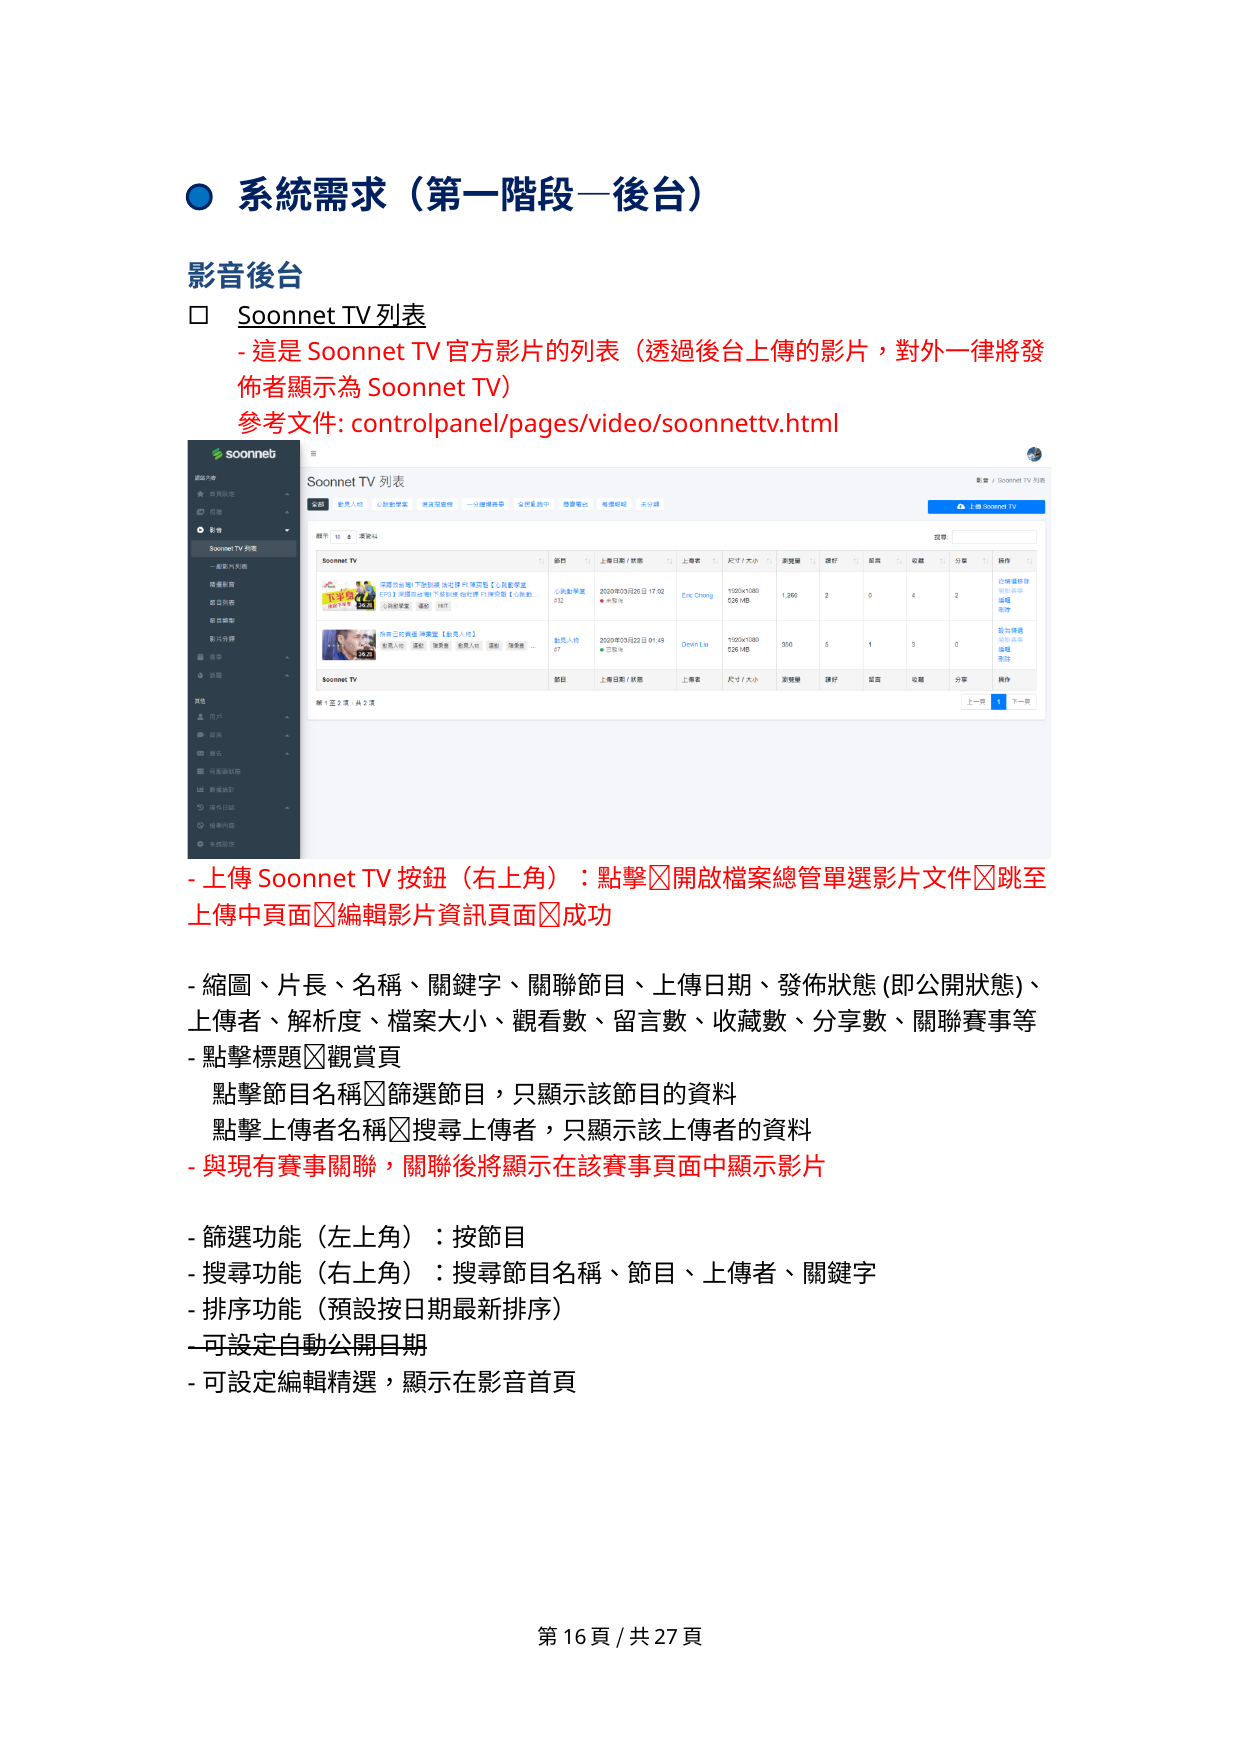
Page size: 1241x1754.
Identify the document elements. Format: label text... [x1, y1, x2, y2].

picture [187, 440, 1052, 859]
text - 篩選功能（左上角）：按節目 - 搜尋功能（右上角）：搜尋節目名稱、節目、上傳者、關鍵字 - 排序功能（預設按日期最新排序） - 可設定自動公開日期 - 可設定編輯精選，顯示在影音首頁 [187, 1217, 1053, 1398]
text - 上傳 Soonnet TV 按鈕（右上角）：點擊開啟檔案總管單選影片文件跳至上傳中頁面編輯影片資訊頁面成功 - 縮圖、片長、名稱、關鍵字、關聯節目、上傳日期、發佈狀態 (即公開狀態)、上傳者、解析度、檔案大小、觀看數、留言數、收藏數、分享數、關聯賽事等 - 點擊標題觀賞頁 點擊節目名稱篩選節目，只顯示該節目的資料 點擊上傳者名稱搜尋上傳者，只顯示該上傳者的資料 - 與現有賽事關聯，關聯後將顯示在該賽事頁面中顯示影片 [187, 859, 1053, 1183]
list Soonnet TV列表 - 這是Soonnet TV官方影片的列表（透過後台上傳的影片，對外一律將發佈者顯示為Soonnet TV） 參考文件: controlpanel/pages/video/soonnettv.html [187, 295, 1053, 440]
subtitle 影音後台 [187, 253, 1053, 295]
subtitle 系統需求（第一階段—後台） [237, 164, 1053, 219]
